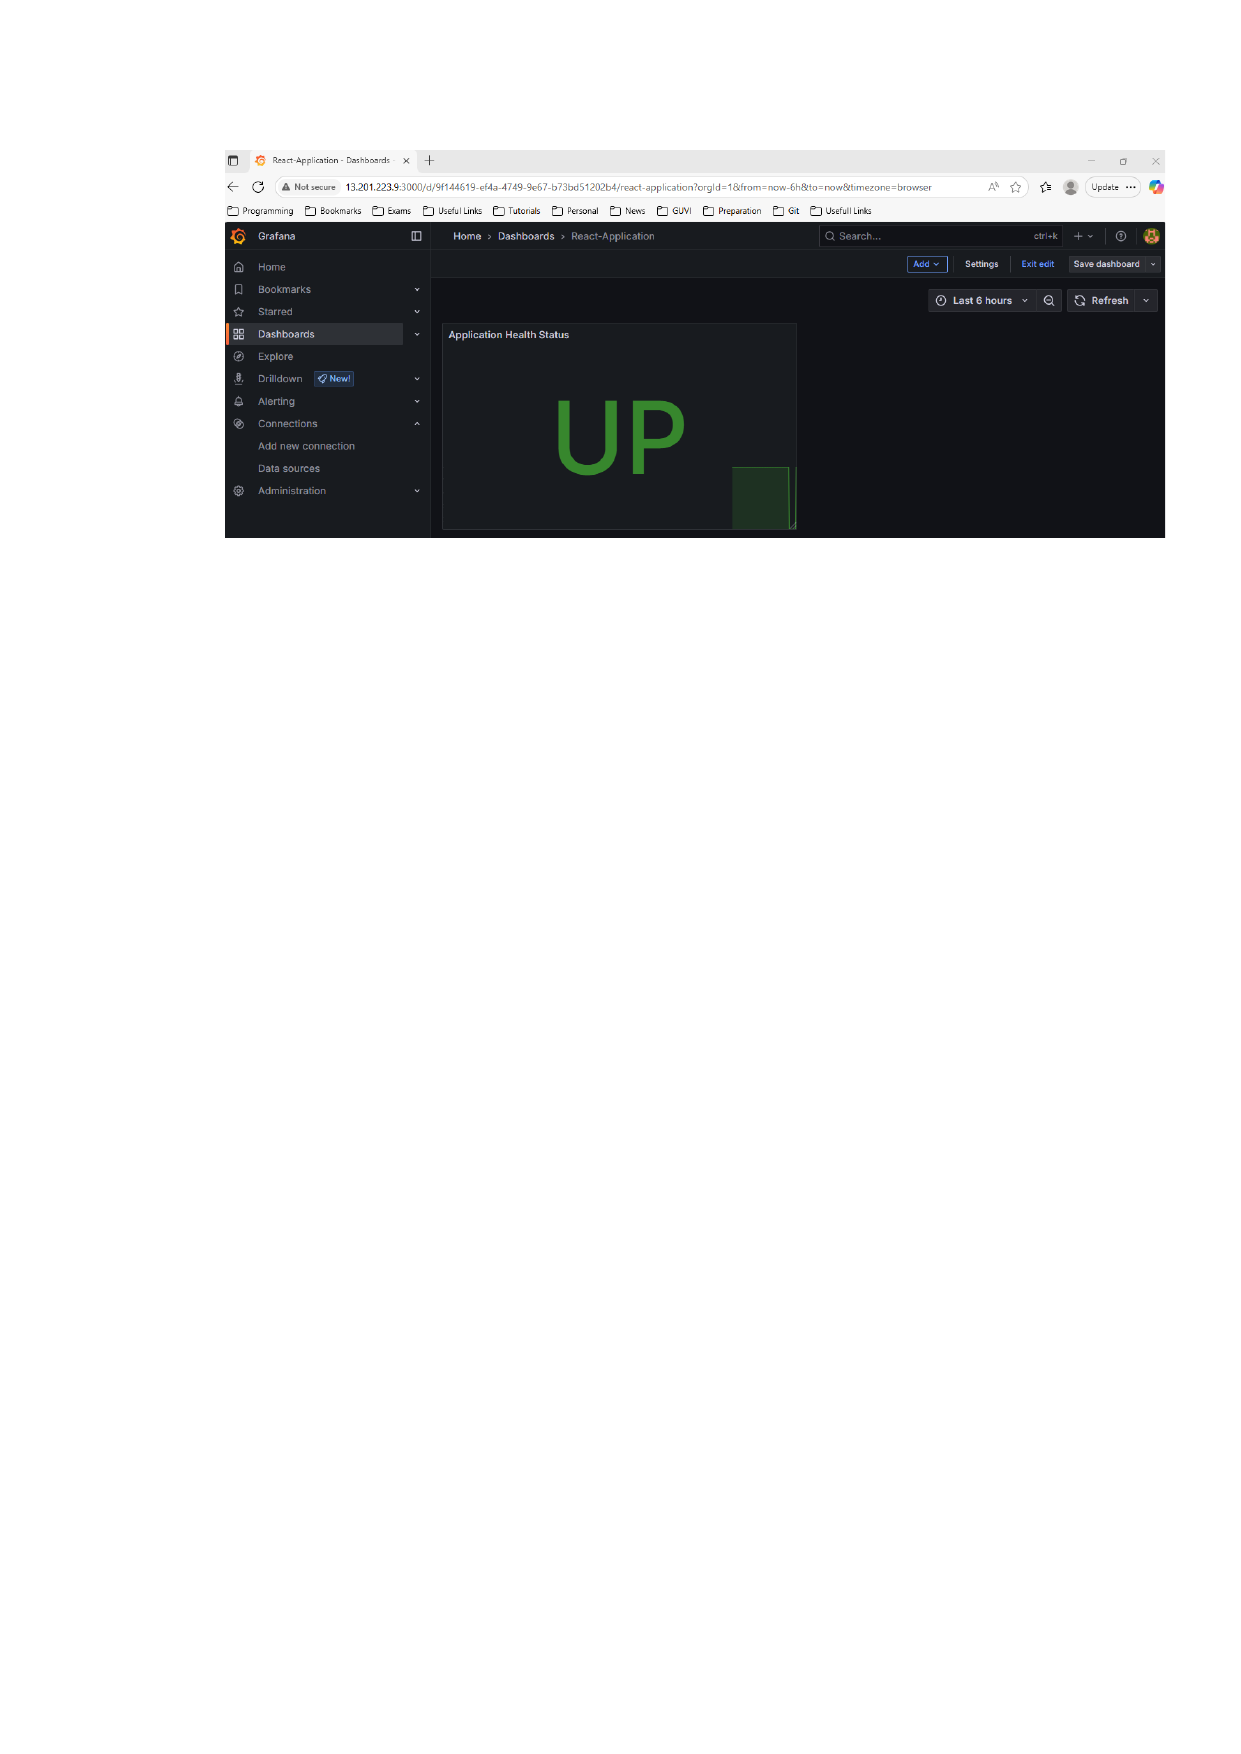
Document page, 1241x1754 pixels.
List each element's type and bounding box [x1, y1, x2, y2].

picture [225, 150, 1166, 538]
